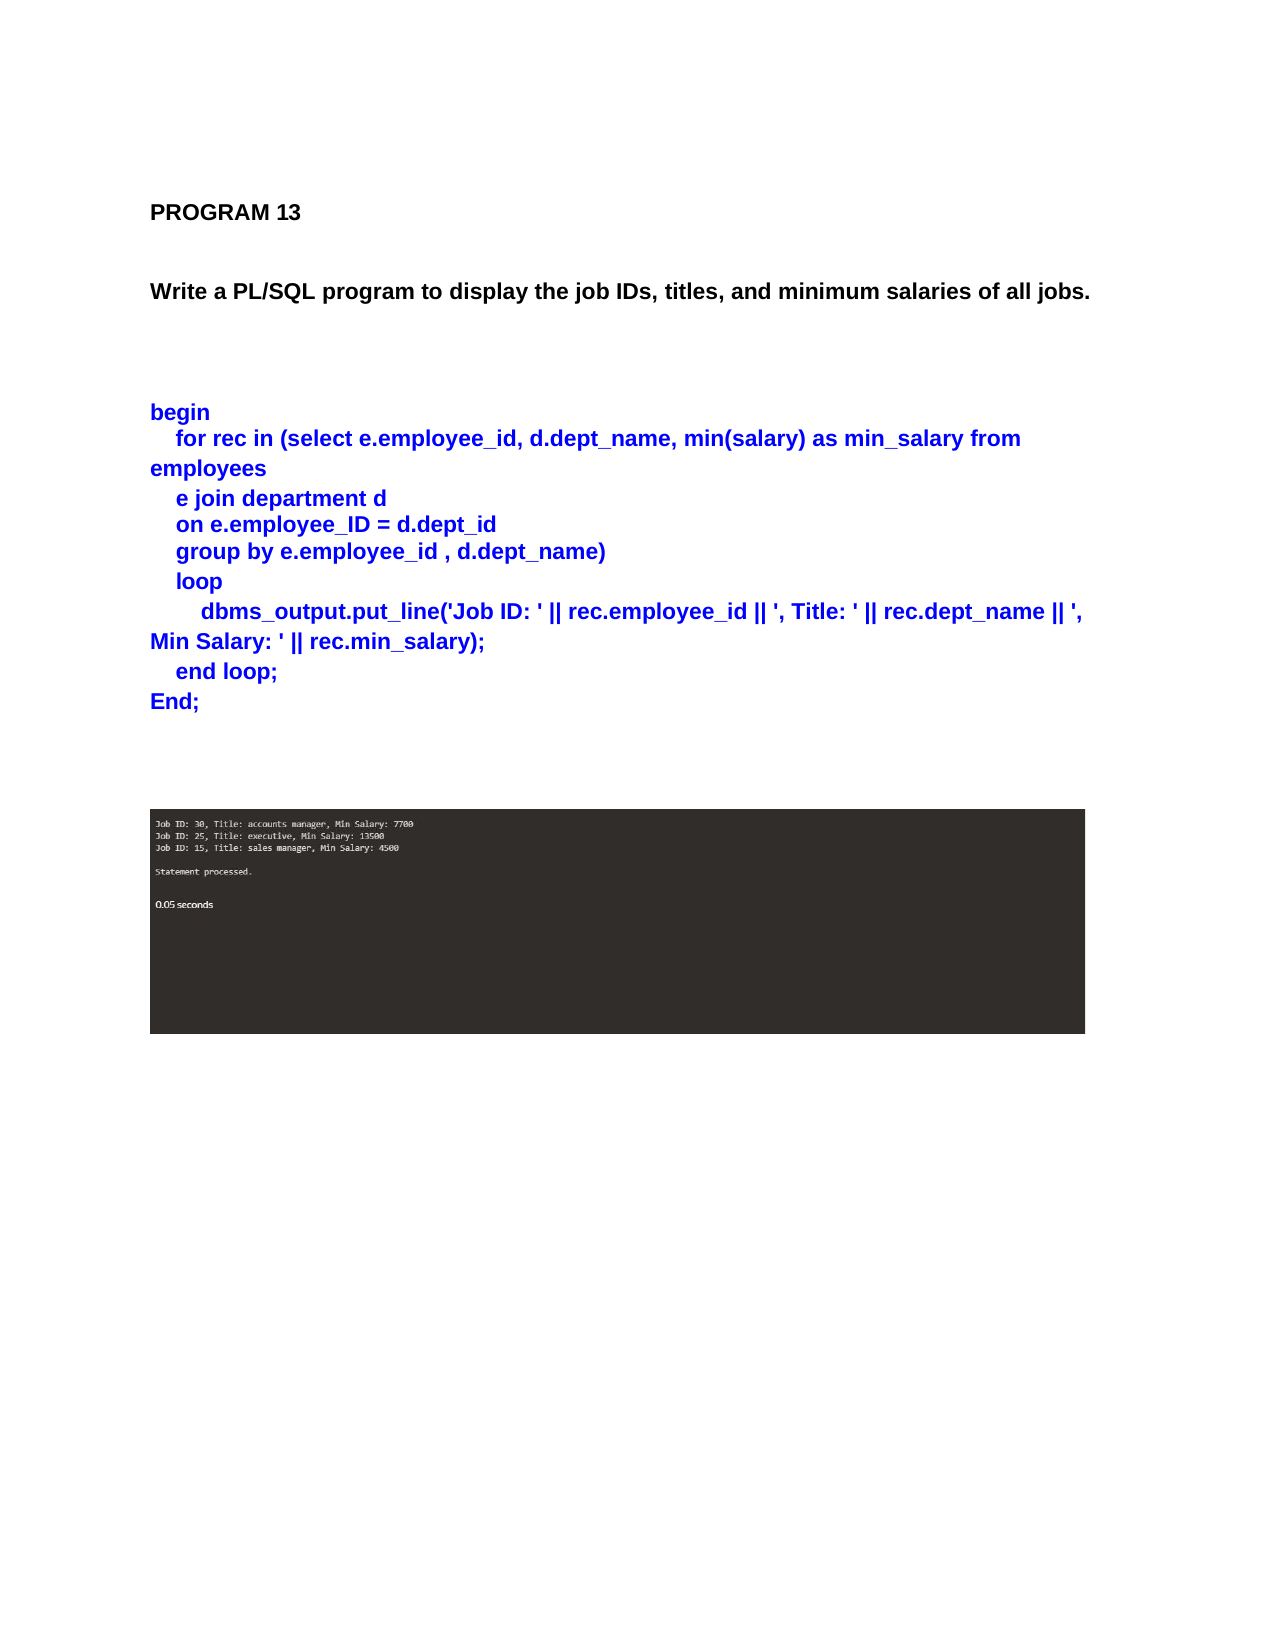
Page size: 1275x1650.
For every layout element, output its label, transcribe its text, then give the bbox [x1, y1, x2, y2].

text e join department d [176, 486, 1225, 511]
text on e.employee_ID = d.dept_id [176, 511, 1225, 538]
text dbms_output.put_line('Job ID: ' || rec.employee_id || ', Title: ' || rec.dept_name || ', Min Salary: ' || rec.min_salary); [150, 598, 1113, 654]
text End; [150, 688, 279, 714]
picture [150, 809, 1085, 1034]
text group by e.employee_id , d.dept_name) loop [176, 538, 613, 594]
text begin [150, 398, 1225, 425]
text for rec in (select e.employee_id, d.dept_name, min(salary) as min_salary from employees [150, 425, 1113, 482]
text end loop; [150, 658, 279, 684]
subtitle PROGRAM 13 [150, 198, 1225, 225]
text Write a PL/SQL program to display the job IDs, titles, and minimum salaries of all jobs. [150, 278, 1225, 304]
